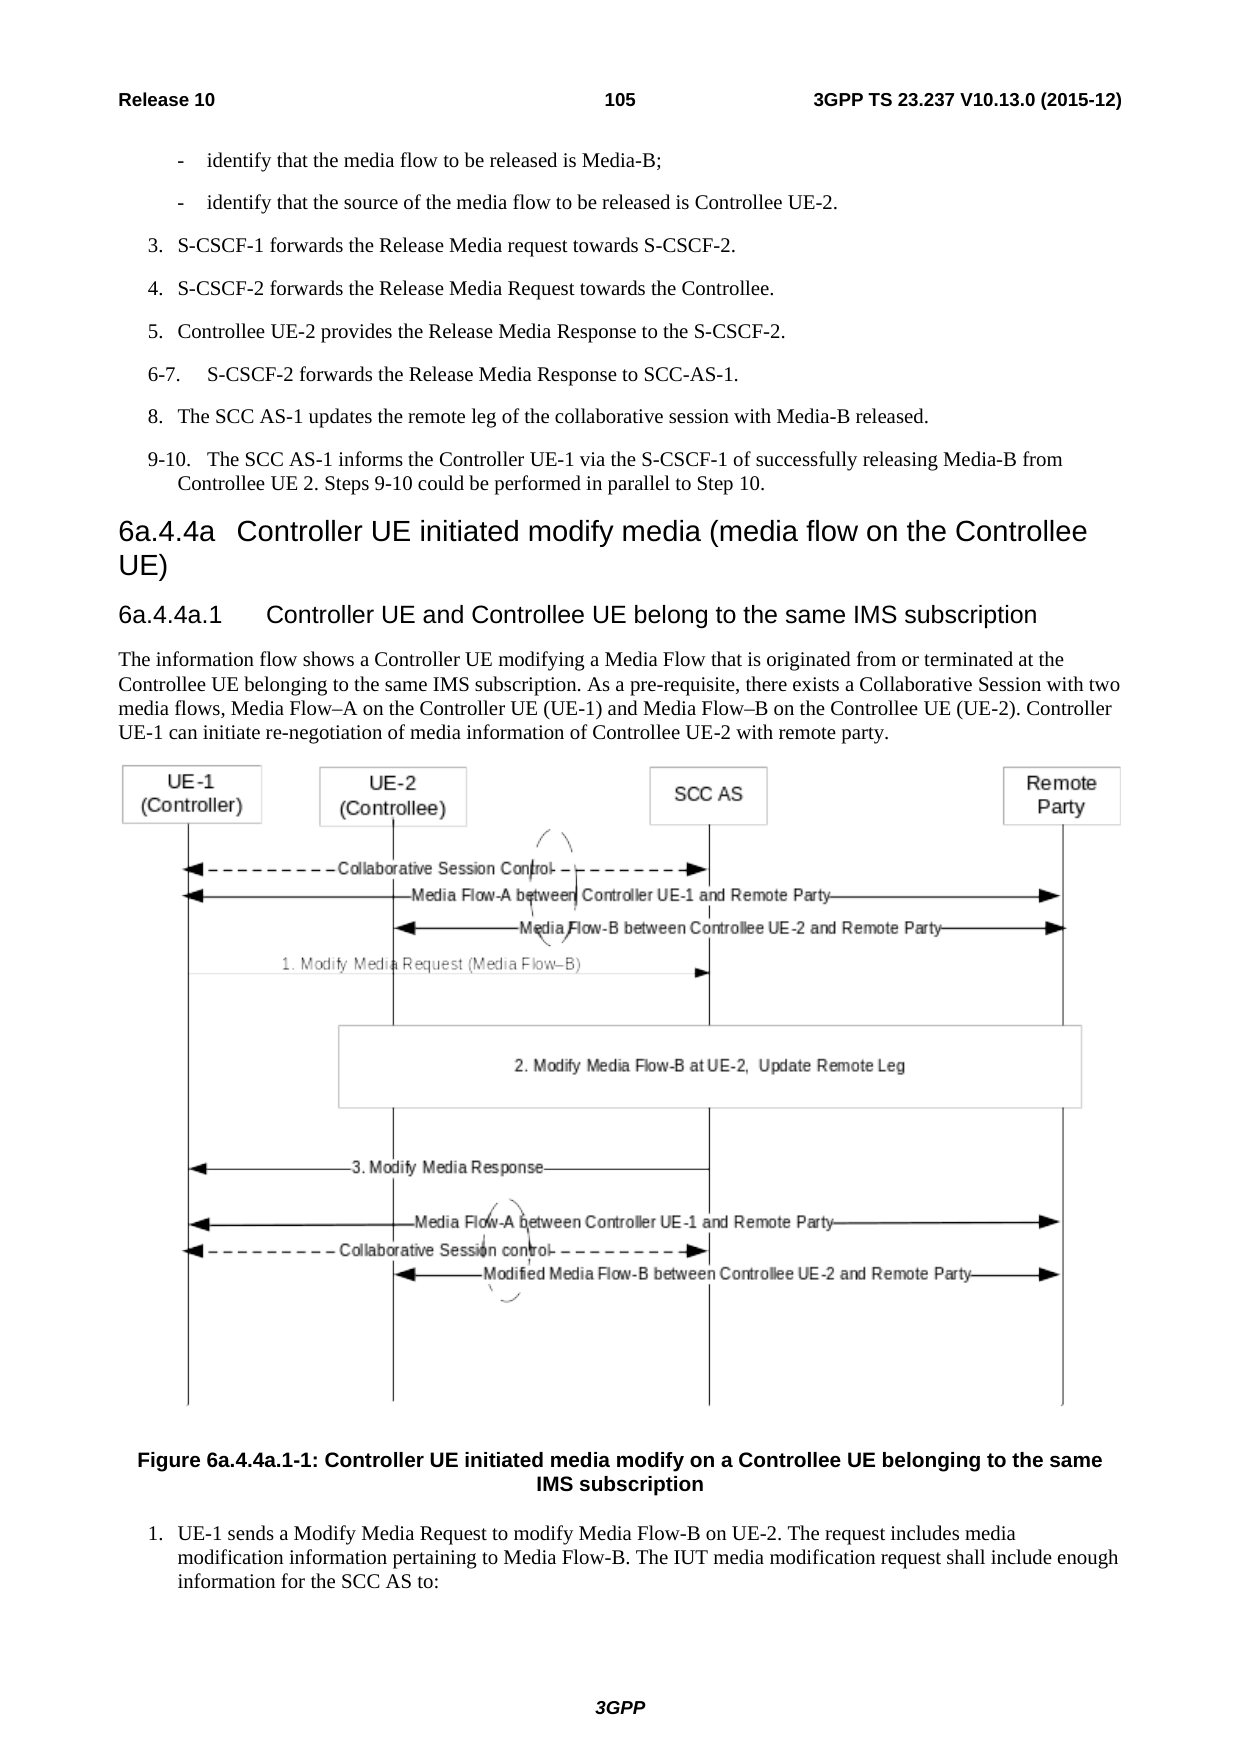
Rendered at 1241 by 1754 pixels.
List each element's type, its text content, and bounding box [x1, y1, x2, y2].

text - identify that the source of the media flow to be released is Controllee UE-2. [177, 190, 1122, 214]
text 6-7. S-CSCF-2 forwards the Release Media Response to SCC-AS-1. [148, 362, 1122, 386]
text 1. UE-1 sends a Modify Media Request to modify Media Flow-B on UE-2. The request includes media modification information pertaining to Media Flow-B. The IUT media modification request shall include enough information for the SCC AS to: [148, 1521, 1122, 1593]
text Figure 6a.4.4a.1-1: Controller UE initiated media modify on a Controllee UE belonging to the same IMS subscription [118, 1448, 1122, 1496]
subtitle 6a.4.4a Controller UE initiated modify media (media flow on the Controllee UE) [118, 514, 1122, 581]
text 3. S-CSCF-1 forwards the Release Media request towards S-CSCF-2. [148, 233, 1122, 257]
subtitle 6a.4.4a.1 Controller UE and Controllee UE belong to the same IMS subscription [118, 600, 1122, 629]
text 9-10. The SCC AS-1 informs the Controller UE-1 via the S-CSCF-1 of successfully releasing Media-B from Controllee UE 2. Steps 9-10 could be performed in parallel to Step 10. [148, 447, 1122, 495]
text 8. The SCC AS-1 updates the remote leg of the collaborative session with Media-B released. [148, 404, 1122, 428]
text - identify that the media flow to be released is Media-B; [177, 147, 1122, 172]
text The information flow shows a Controller UE modifying a Media Flow that is originated from or terminated at the Controllee UE belonging to the same IMS subscription. As a pre-requisite, there exists a Collaborative Session with two media flows, Media Flow–A on the Controller UE (UE-1) and Media Flow–B on the Controllee UE (UE-2). Controller UE-1 can initiate re-negotiation of media information of Controllee UE-2 with remote party. [118, 647, 1122, 744]
text 5. Controllee UE-2 provides the Release Media Response to the S-CSCF-2. [148, 319, 1122, 343]
text 4. S-CSCF-2 forwards the Release Media Request towards the Controllee. [148, 276, 1122, 300]
